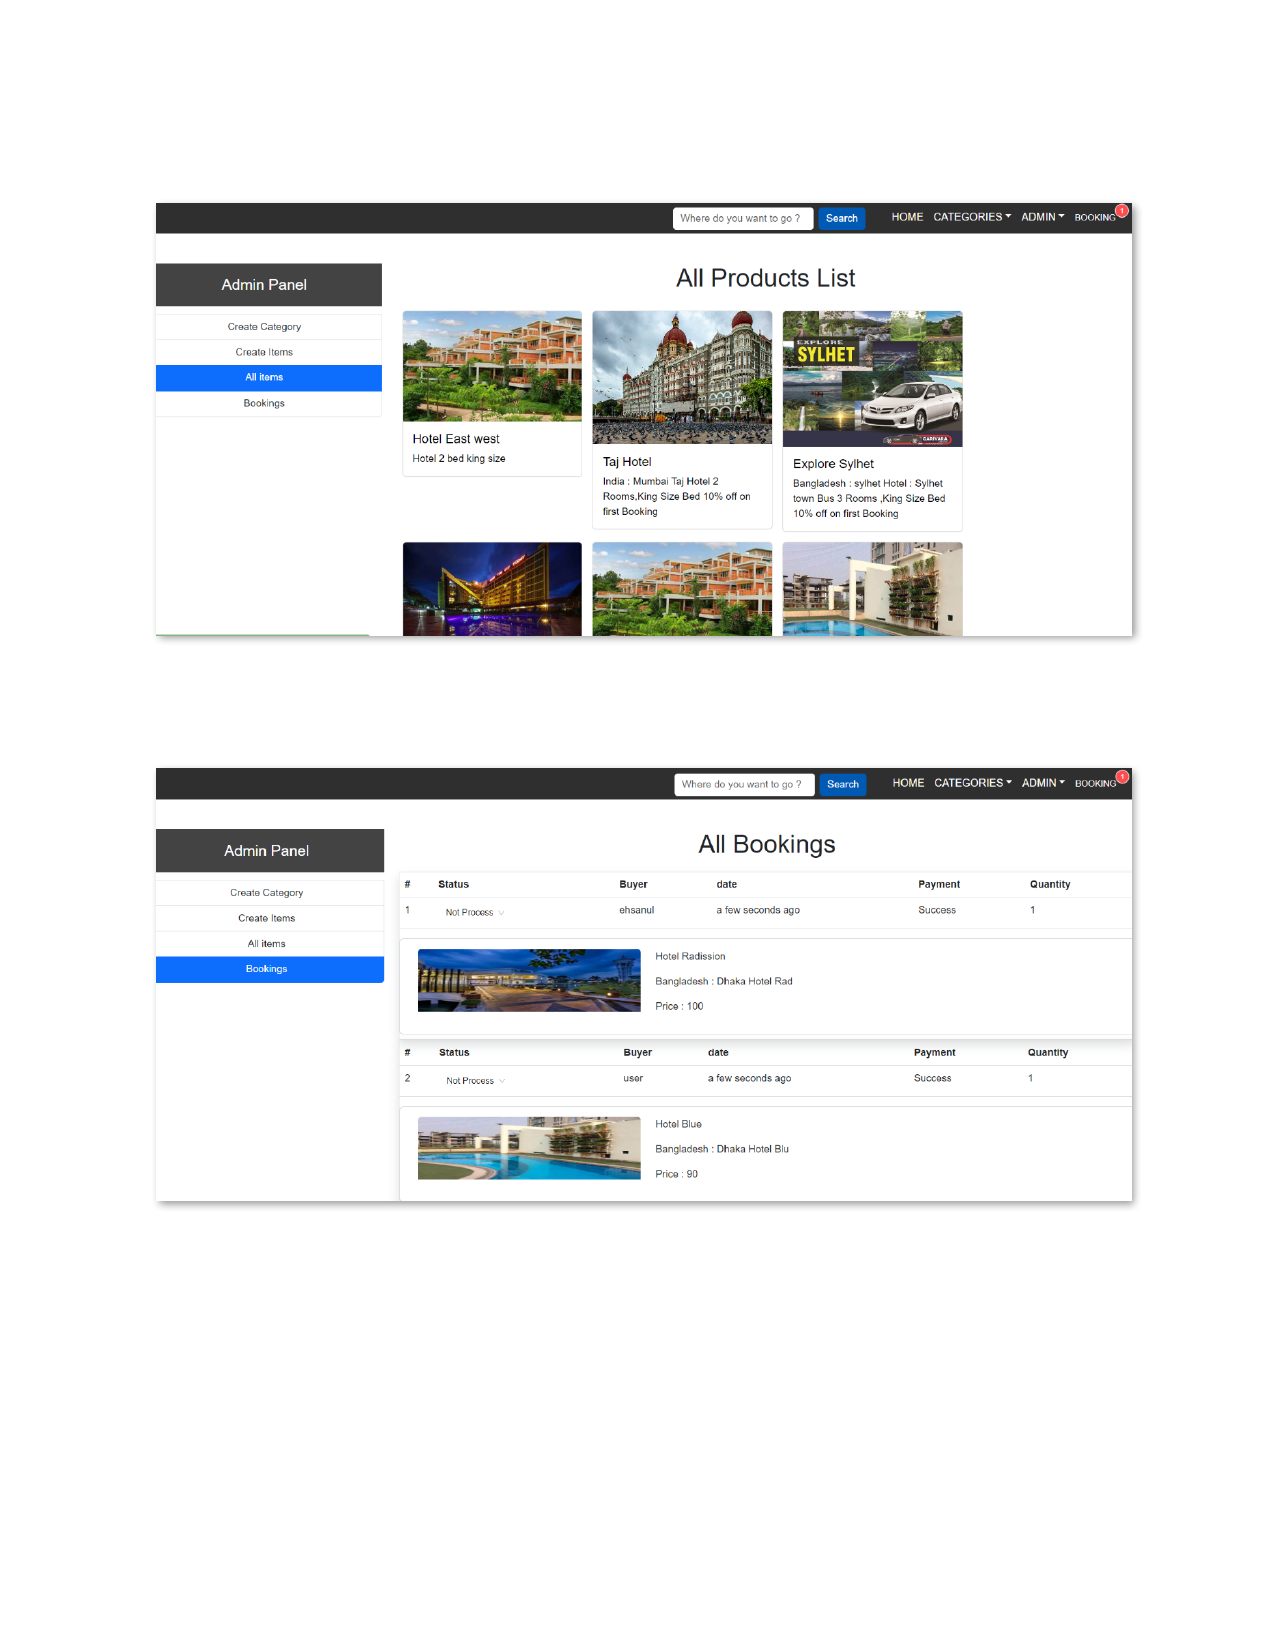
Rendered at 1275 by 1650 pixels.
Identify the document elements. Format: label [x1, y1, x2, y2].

picture [156, 203, 1132, 636]
picture [156, 768, 1132, 1201]
